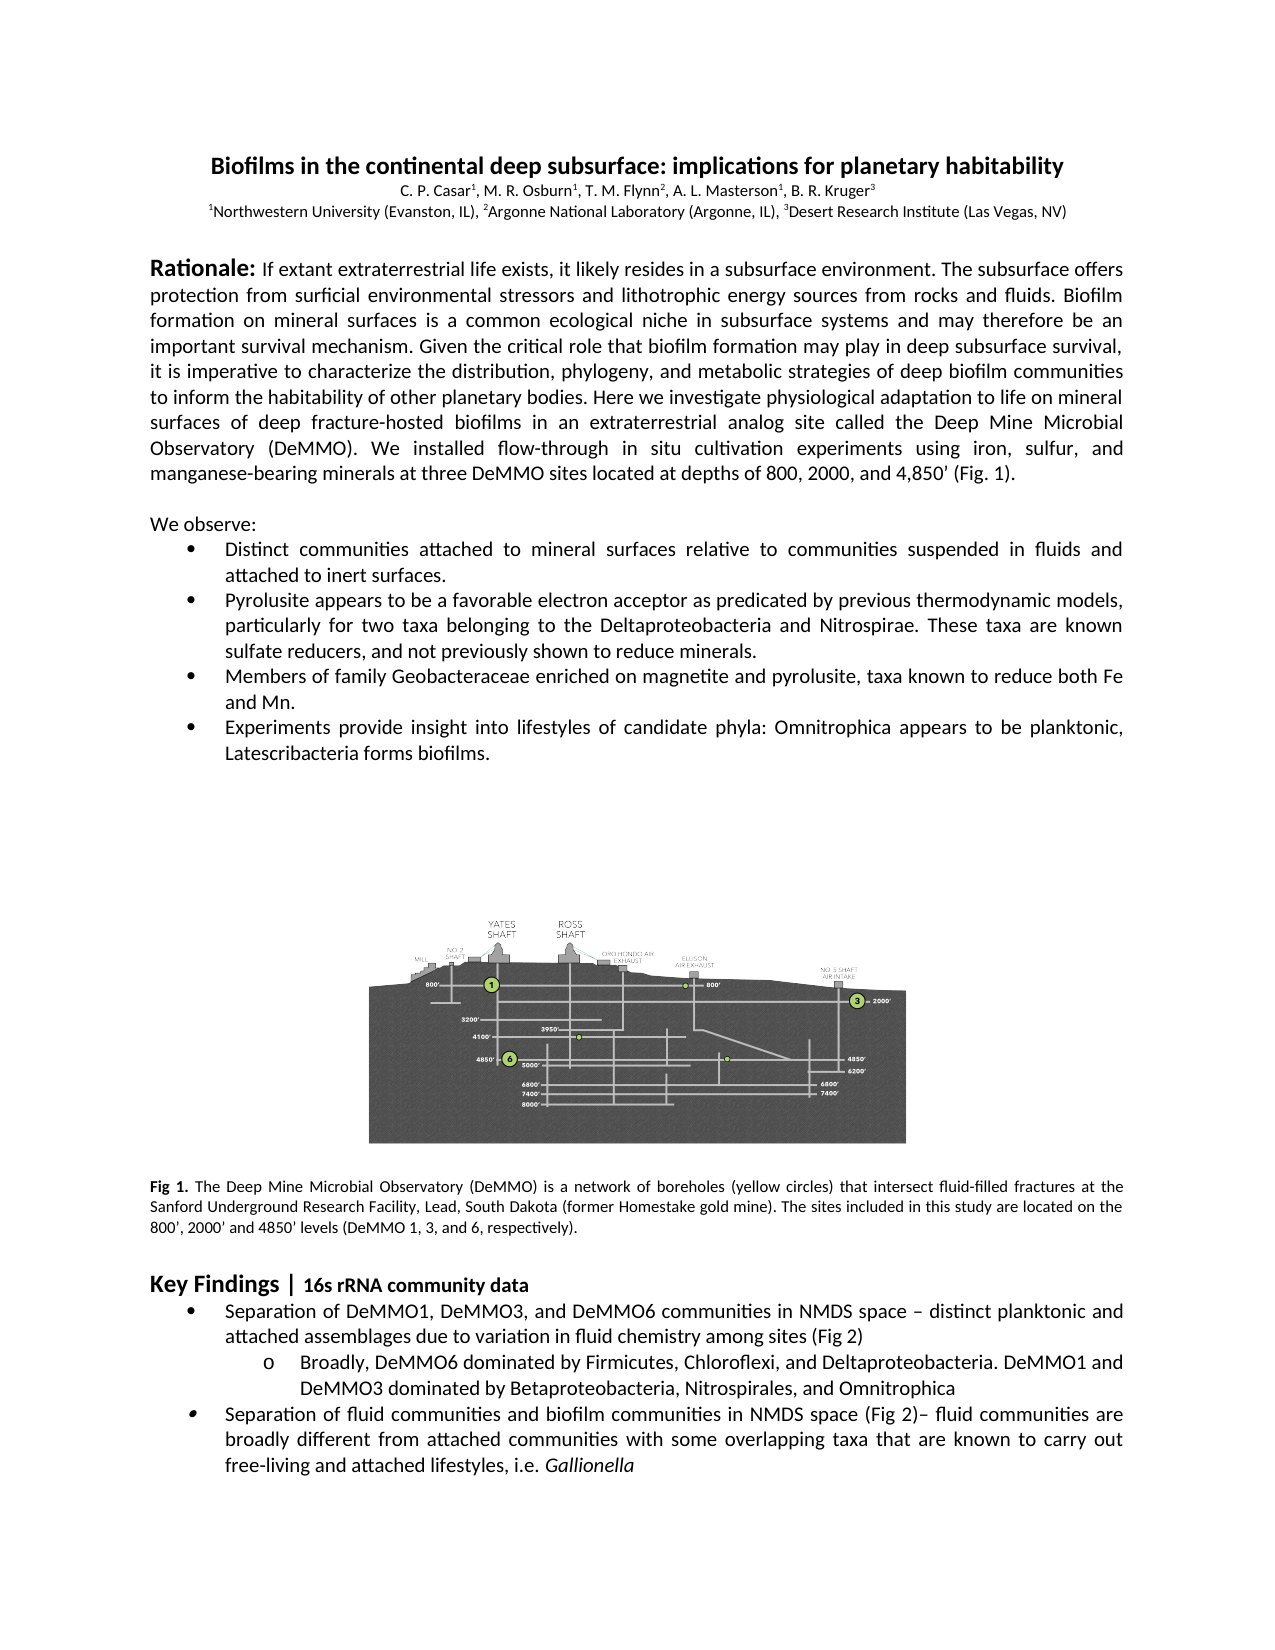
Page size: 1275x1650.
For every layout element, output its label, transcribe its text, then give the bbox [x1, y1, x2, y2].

list Pyrolusite appears to be a favorable electron acceptor as predicated by previous thermodynamic models, particularly for two taxa belonging to the Deltaproteobacteria and Nitrospirae. These taxa are known sulfate reducers, and not previously shown to reduce minerals. [187, 587, 1125, 663]
text C. P. Casar1, M. R. Osburn1, T. M. Flynn2, A. L. Masterson1, B. R. Kruger3 [150, 181, 1125, 201]
text We observe: [150, 511, 1125, 536]
text Key Findings | 16s rRNA community data [150, 1268, 1125, 1298]
list Distinct communities attached to mineral surfaces relative to communities suspended in fluids and attached to inert surfaces. [187, 536, 1125, 587]
picture [368, 874, 907, 1177]
list Separation of DeMMO1, DeMMO3, and DeMMO6 communities in NMDS space – distinct planktonic and attached assemblages due to variation in fluid chemistry among sites (Fig 2) [187, 1298, 1125, 1349]
list Experiments provide insight into lifestyles of candidate phyla: Omnitrophica appears to be planktonic, Latescribacteria forms biofilms. [187, 714, 1125, 765]
text Rationale: If extant extraterrestrial life exists, it likely resides in a subsurface environment. The subsurface offers protection from surficial environmental stressors and lithotrophic energy sources from rocks and fluids. Biofilm formation on mineral surfaces is a common ecological niche in subsurface systems and may therefore be an important survival mechanism. Given the critical role that biofilm formation may play in deep subsurface survival, it is imperative to characterize the distribution, phylogeny, and metabolic strategies of deep biofilm communities to inform the habitability of other planetary bodies. Here we investigate physiological adaptation to life on mineral surfaces of deep fracture-hosted biofilms in an extraterrestrial analog site called the Deep Mine Microbial Observatory (DeMMO). We installed flow-through in situ cultivation experiments using iron, sulfur, and manganese-bearing minerals at three DeMMO sites located at depths of 800, 2000, and 4,850’ (Fig. 1). [150, 252, 1125, 486]
text Fig 1. The Deep Mine Microbial Observatory (DeMMO) is a network of boreholes (yellow circles) that intersect fluid-filled fractures at the Sanford Underground Research Facility, Lead, South Dakota (former Homestake gold mine). The sites included in this study are located on the 800’, 2000’ and 4850’ levels (DeMMO 1, 3, and 6, respectively). [150, 1176, 1125, 1237]
list Members of family Geobacteraceae enriched on magnetite and pyrolusite, taxa known to reduce both Fe and Mn. [187, 663, 1125, 714]
text 1Northwestern University (Evanston, IL), 2Argonne National Laboratory (Argonne, IL), 3Desert Research Institute (Las Vegas, NV) [150, 201, 1125, 221]
list Separation of fluid communities and biofilm communities in NMDS space (Fig 2)– fluid communities are broadly different from attached communities with some overlapping taxa that are known to carry out free-living and attached lifestyles, i.e. Gallionella [187, 1401, 1125, 1477]
text Biofilms in the continental deep subsurface: implications for planetary habitability [150, 150, 1125, 181]
list Broadly, DeMMO6 dominated by Firmicutes, Chloroflexi, and Deltaproteobacteria. DeMMO1 and DeMMO3 dominated by Betaproteobacteria, Nitrospirales, and Omnitrophica [262, 1349, 1125, 1401]
